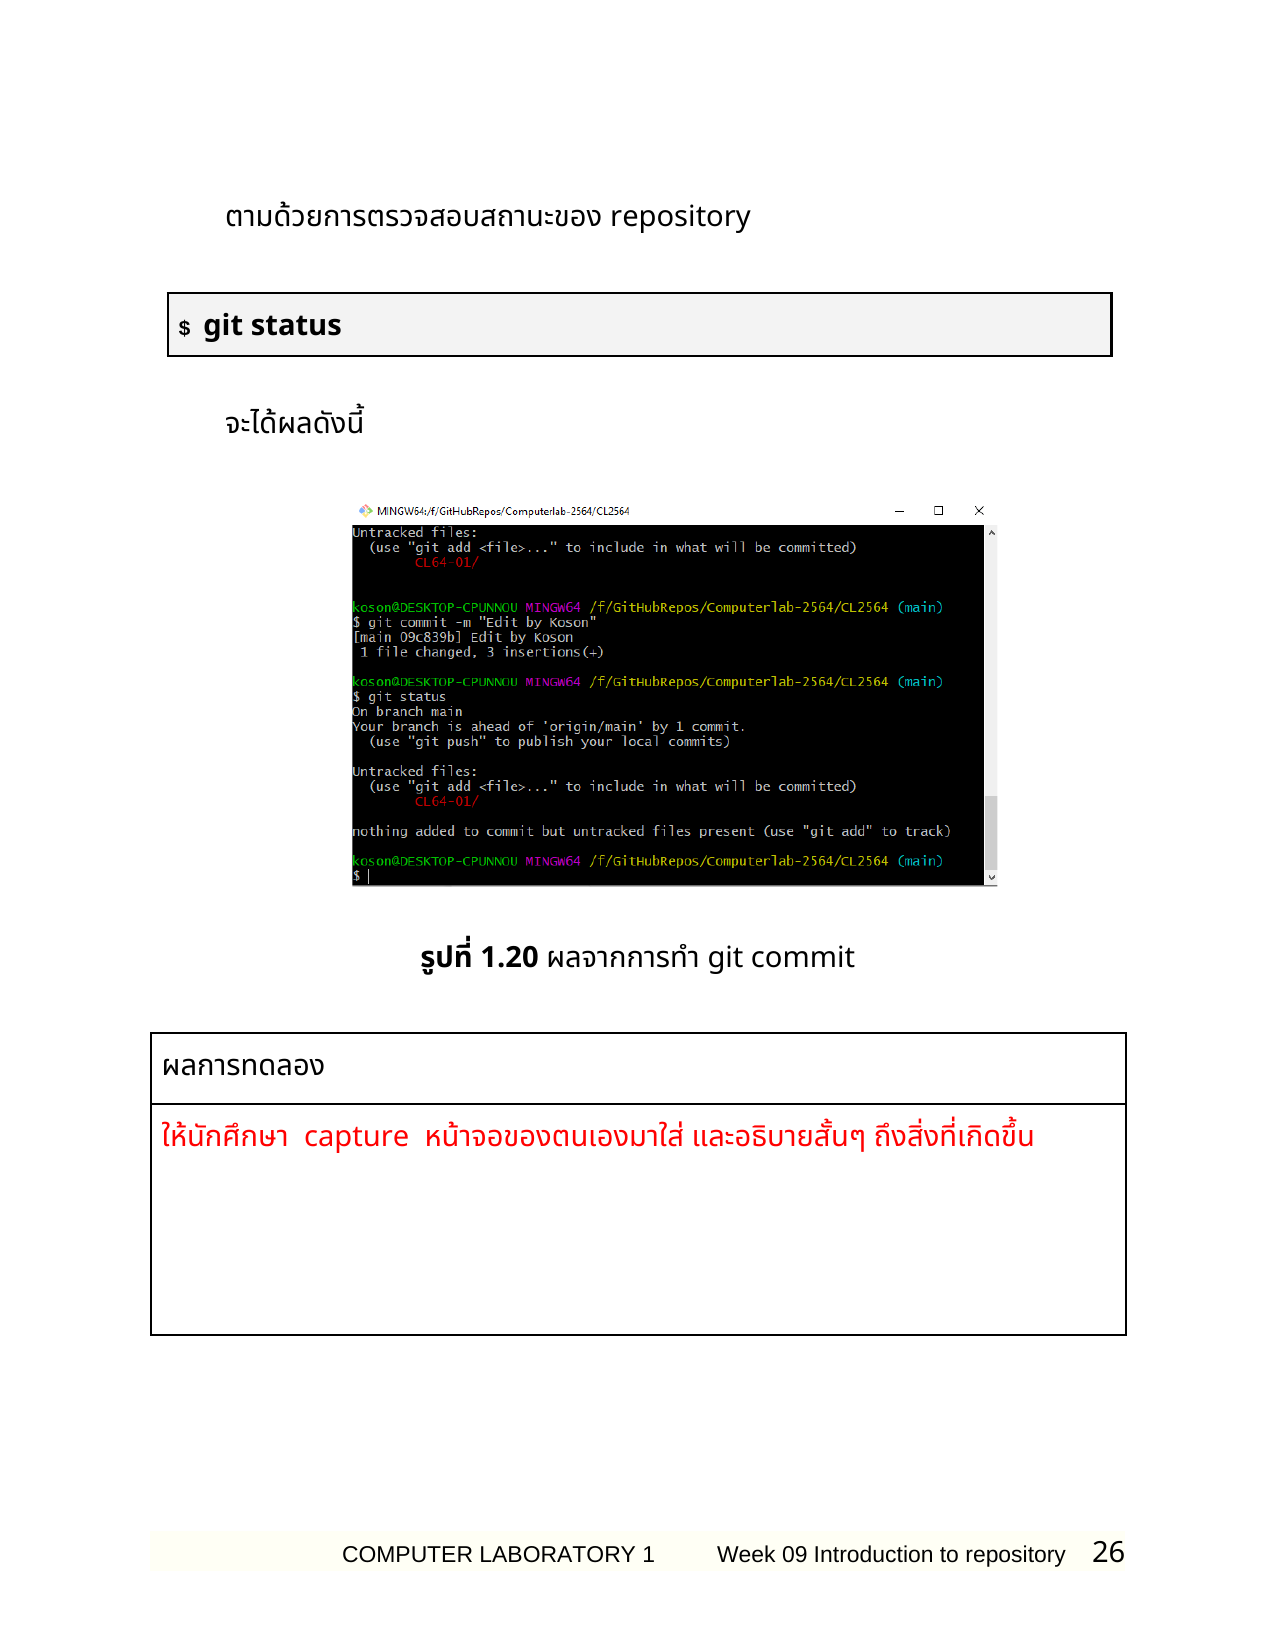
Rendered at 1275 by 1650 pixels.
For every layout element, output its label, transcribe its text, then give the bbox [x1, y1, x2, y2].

table_header $ git status [169, 294, 1110, 355]
text จะได้ผลดังนี้ [150, 402, 1125, 446]
text รูปที่ 1.20 ผลจากการทำ git commit [150, 936, 1125, 980]
table_header ผลการทดลอง [152, 1034, 1125, 1103]
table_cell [152, 1105, 1125, 1334]
text ตามด้วยการตรวจสอบสถานะของ repository [150, 196, 1125, 240]
